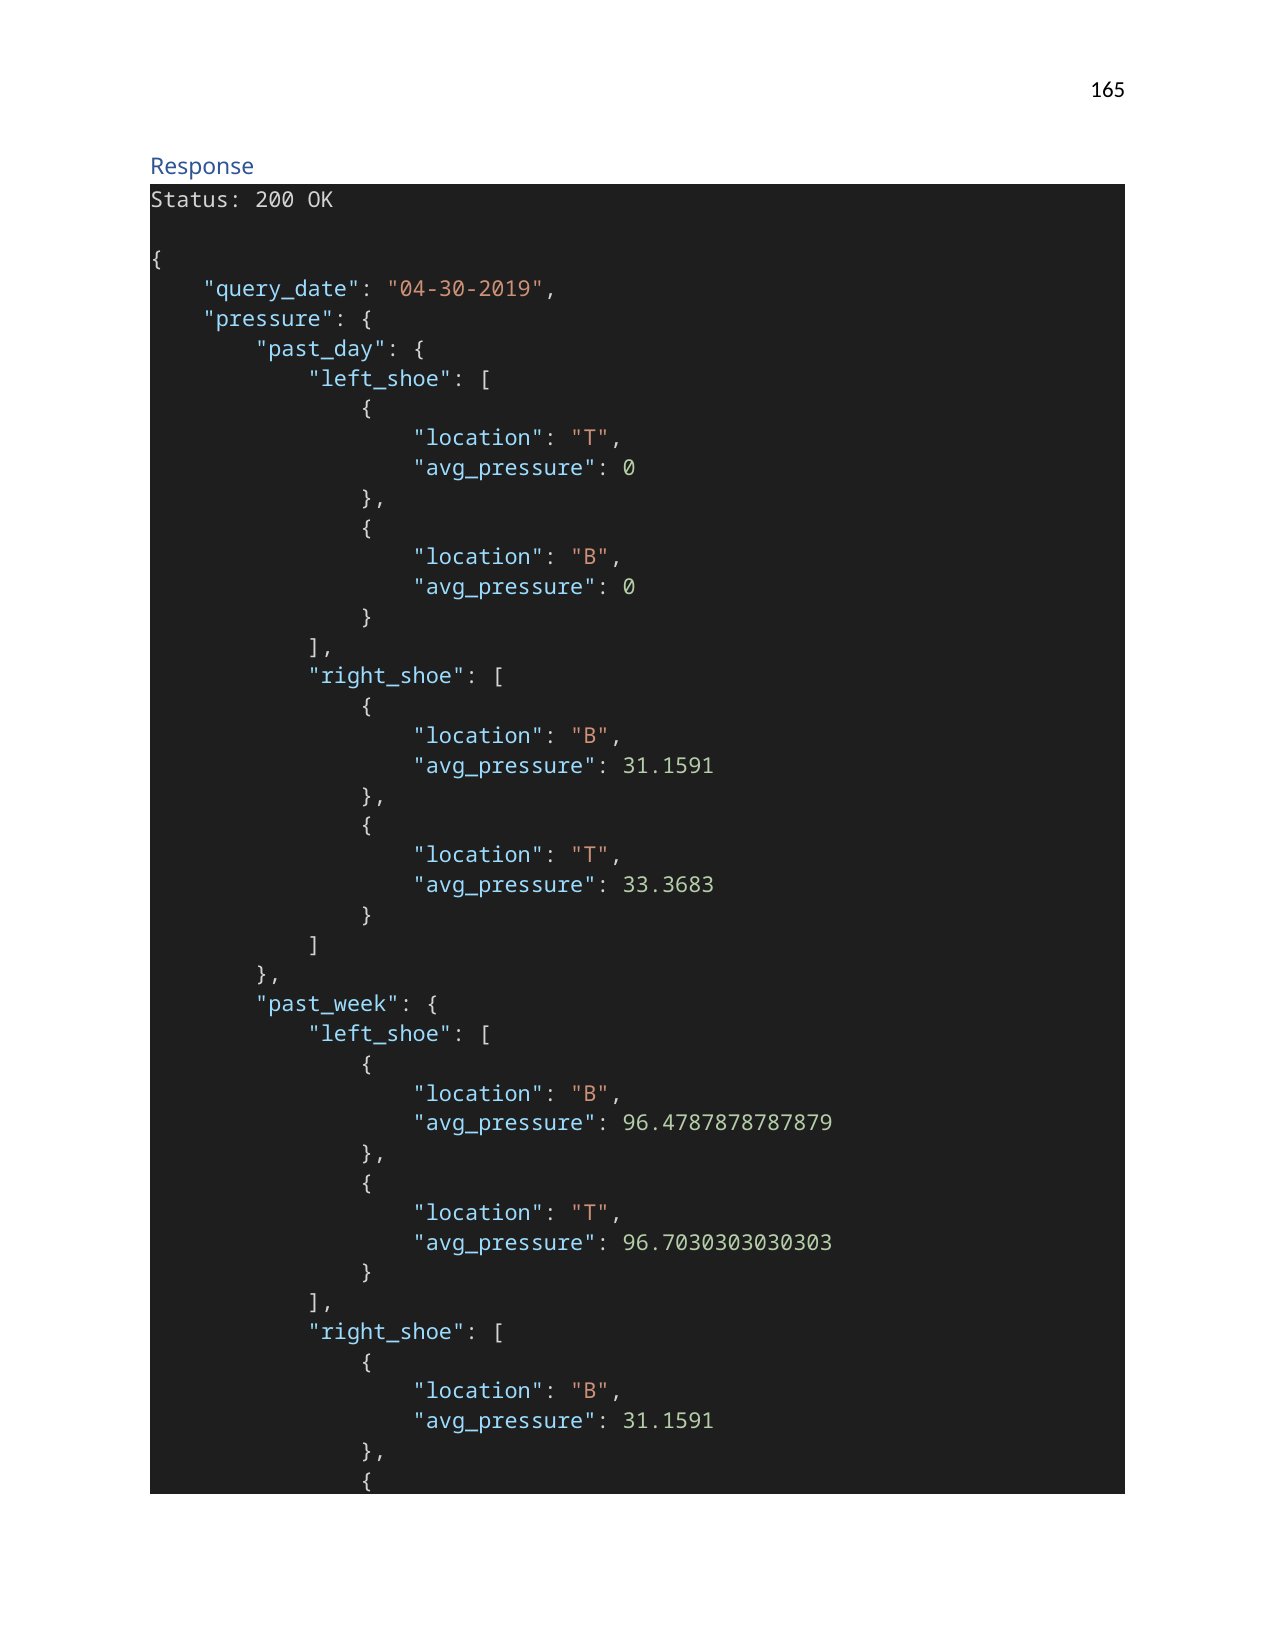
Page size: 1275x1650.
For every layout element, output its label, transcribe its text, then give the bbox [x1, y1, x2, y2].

text { [150, 1465, 1125, 1494]
text "avg_pressure": 33.3683 [150, 869, 1125, 899]
text "location": "B", [150, 541, 1125, 571]
text "pressure": { [150, 303, 1125, 333]
text "past_day": { [150, 333, 1125, 362]
text "location": "T", [150, 839, 1125, 869]
text { [150, 1167, 1125, 1197]
text "location": "B", [150, 1375, 1125, 1405]
text "avg_pressure": 31.1591 [150, 1405, 1125, 1435]
text }, [150, 779, 1125, 809]
text "right_shoe": [ [150, 660, 1125, 690]
text { [150, 1346, 1125, 1375]
text { [150, 243, 1125, 273]
text { [150, 690, 1125, 720]
text { [150, 1048, 1125, 1077]
text "location": "T", [150, 422, 1125, 452]
text ] [150, 928, 1125, 958]
text "avg_pressure": 0 [150, 571, 1125, 601]
text "avg_pressure": 96.4787878787879 [150, 1107, 1125, 1137]
text }, [150, 1435, 1125, 1465]
text "location": "T", [150, 1197, 1125, 1226]
subtitle Response [150, 150, 1125, 181]
text "left_shoe": [ [150, 362, 1125, 392]
text ], [150, 1286, 1125, 1316]
text ], [150, 631, 1125, 660]
text "left_shoe": [ [150, 1018, 1125, 1048]
text "location": "B", [150, 720, 1125, 750]
text "avg_pressure": 0 [150, 452, 1125, 482]
text "query_date": "04-30-2019", [150, 273, 1125, 303]
text }, [150, 1137, 1125, 1167]
text { [150, 511, 1125, 541]
text { [150, 392, 1125, 422]
text }, [150, 482, 1125, 511]
text Status: 200 OK [150, 184, 1125, 213]
text "avg_pressure": 31.1591 [150, 750, 1125, 779]
text } [150, 899, 1125, 928]
text "avg_pressure": 96.7030303030303 [150, 1226, 1125, 1256]
text "right_shoe": [ [150, 1316, 1125, 1346]
text "location": "B", [150, 1077, 1125, 1107]
text }, [150, 958, 1125, 988]
text "past_week": { [150, 988, 1125, 1018]
text } [150, 601, 1125, 631]
text { [150, 809, 1125, 839]
text } [150, 1256, 1125, 1286]
